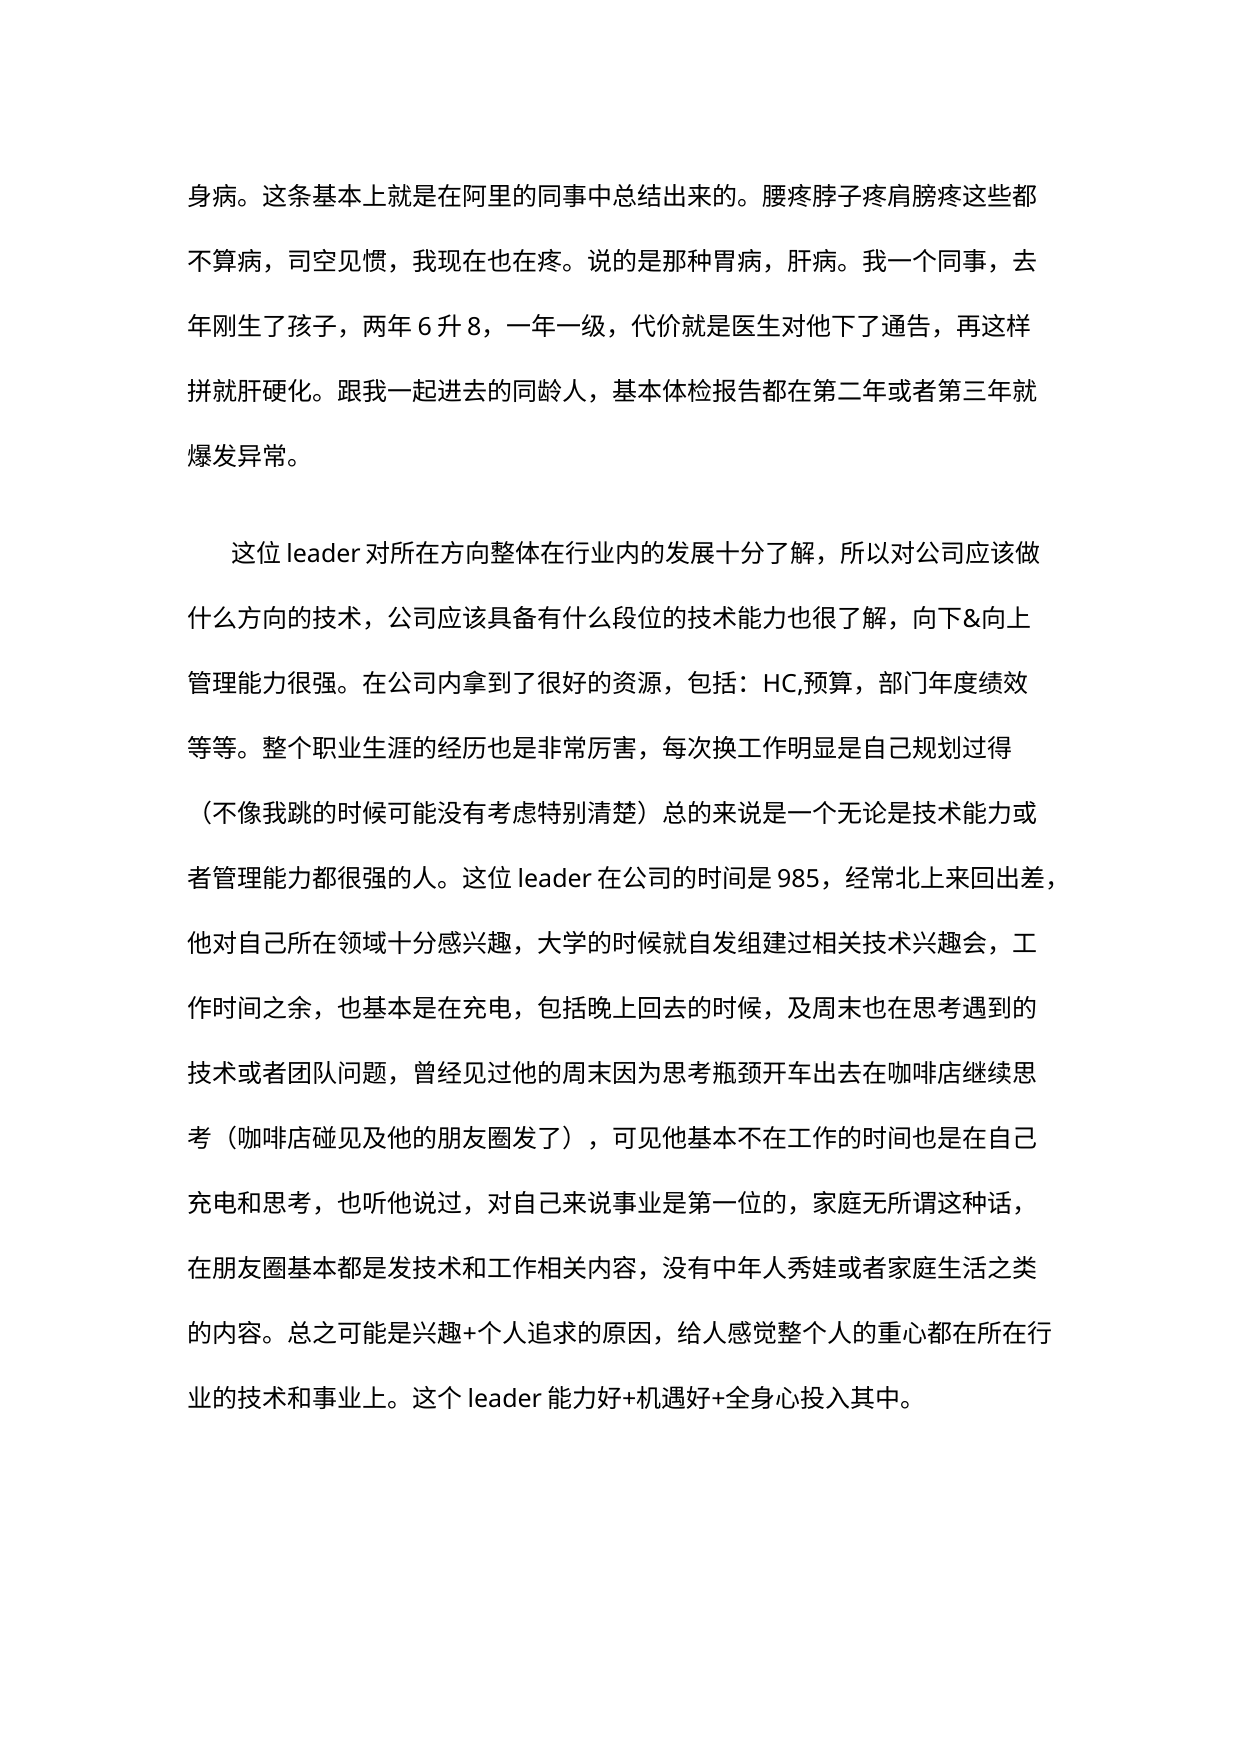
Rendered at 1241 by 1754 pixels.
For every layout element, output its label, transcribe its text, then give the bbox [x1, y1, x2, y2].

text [187, 162, 1053, 487]
text 这位leader对所在方向整体在行业内的发展十分了解，所以对公司应该做什么方向的技术，公司应该具备有什么段位的技术能力也很了解，向下&向上管理能力很强。在公司内拿到了很好的资源，包括：HC,预算，部门年度绩效等等。整个职业生涯的经历也是非常厉害，每次换工作明显是自己规划过得（不像我跳的时候可能没有考虑特别清楚）总的来说是一个无论是技术能力或者管理能力都很强的人。这位leader在公司的时间是985，经常北上来回出差，他对自己所在领域十分感兴趣，大学的时候就自发组建过相关技术兴趣会，工作时间之余，也基本是在充电，包括晚上回去的时候，及周末也在思考遇到的技术或者团队问题，曾经见过他的周末因为思考瓶颈开车出去在咖啡店继续思考（咖啡店碰见及他的朋友圈发了），可见他基本不在工作的时间也是在自己充电和思考，也听他说过，对自己来说事业是第一位的，家庭无所谓这种话，在朋友圈基本都是发技术和工作相关内容，没有中年人秀娃或者家庭生活之类的内容。总之可能是兴趣+个人追求的原因，给人感觉整个人的重心都在所在行业的技术和事业上。这个leader能力好+机遇好+全身心投入其中。 [187, 519, 1053, 1429]
